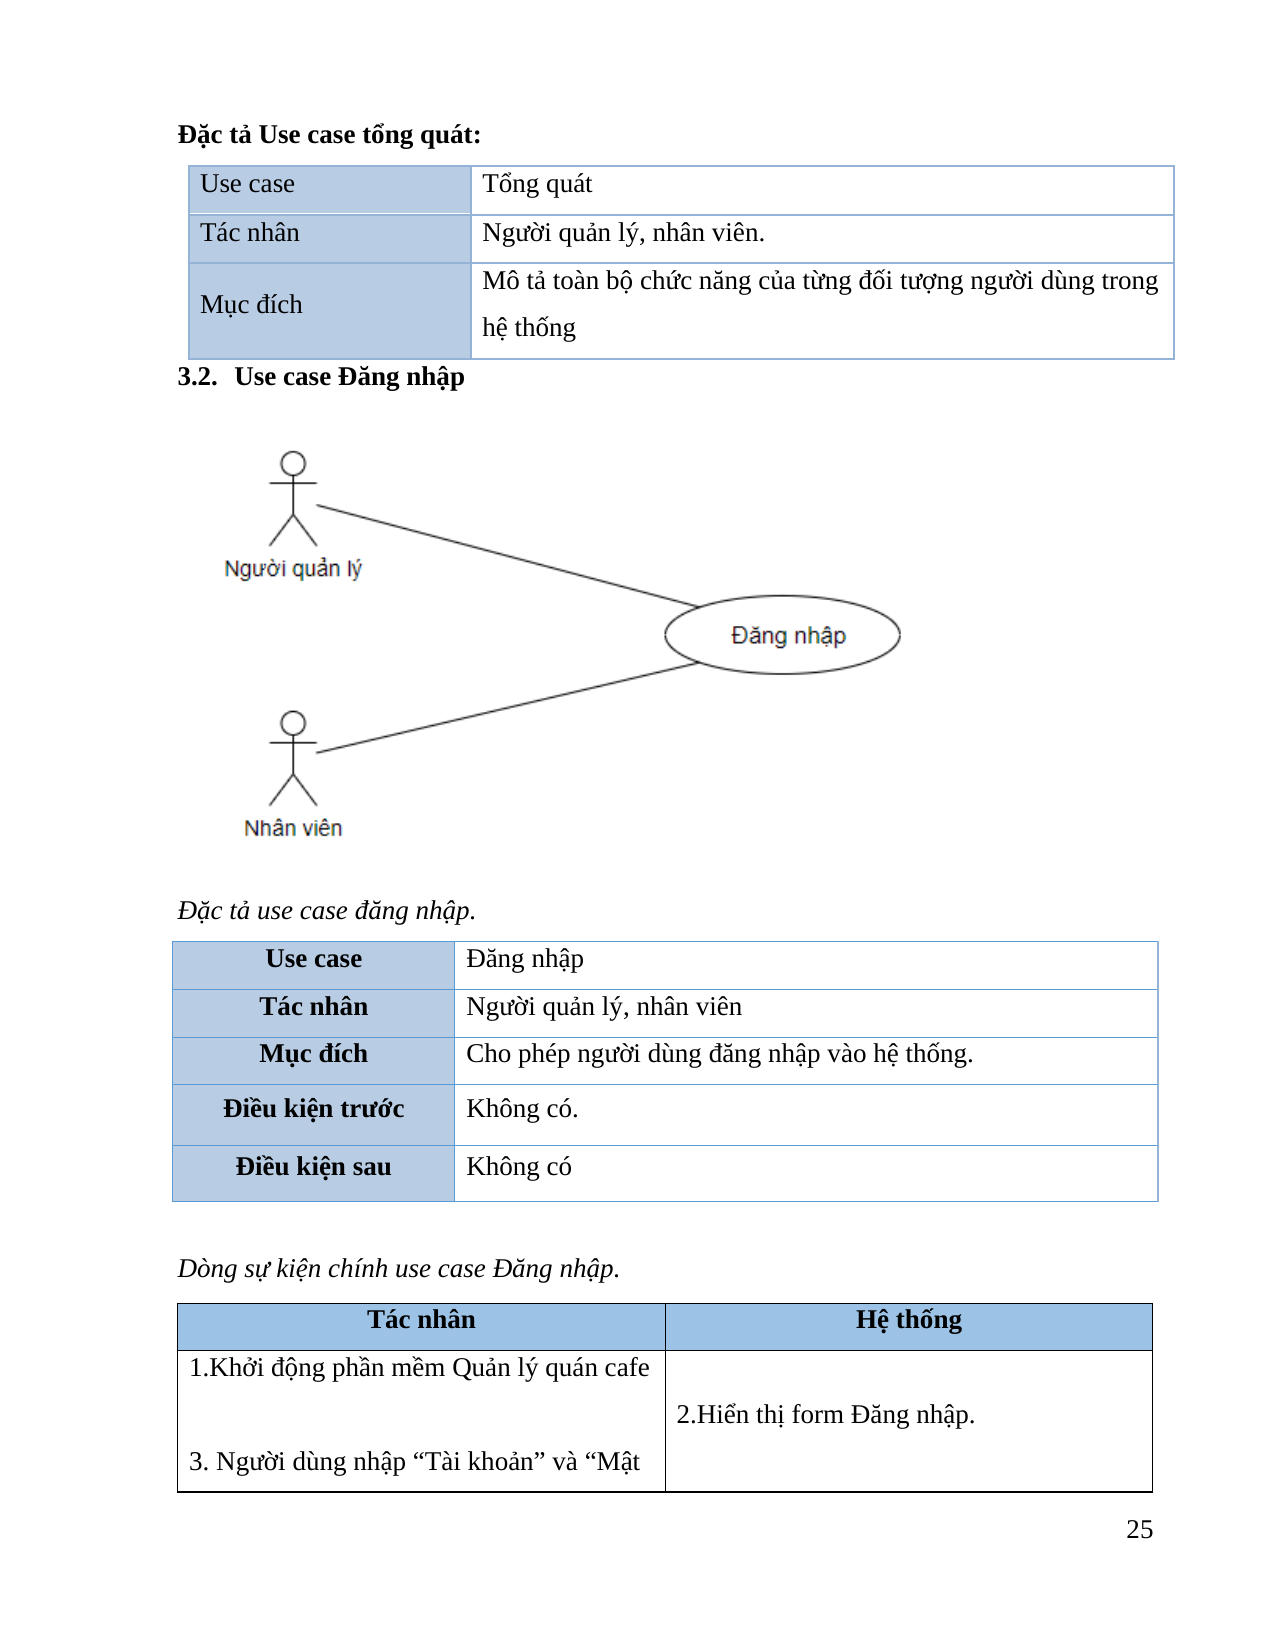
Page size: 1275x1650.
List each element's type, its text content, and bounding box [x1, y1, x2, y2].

table_cell Người quản lý, nhân viên [455, 990, 1157, 1037]
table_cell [666, 1351, 1152, 1491]
subtitle Use case Đăng nhập [177, 360, 1153, 391]
table_header Tác nhân [178, 1304, 665, 1350]
text Dòng sự kiện chính use case Đăng nhập. [177, 1252, 1153, 1283]
table_cell Tác nhân [173, 990, 454, 1037]
table_cell Điều kiện sau [173, 1146, 454, 1201]
table_header Use case [190, 167, 470, 213]
text Đặc tả use case đăng nhập. [177, 894, 1153, 926]
table_cell Không có [455, 1146, 1157, 1201]
table_header Đăng nhập [455, 942, 1157, 989]
table_cell Không có. [455, 1085, 1157, 1145]
table_cell Người quản lý, nhân viên. [472, 216, 1173, 262]
table_header Use case [173, 942, 454, 989]
table_cell Cho phép người dùng đăng nhập vào hệ thống. [455, 1038, 1157, 1084]
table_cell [178, 1351, 665, 1491]
table_cell Mô tả toàn bộ chức năng của từng đối tượng người dùng trong hệ thống [472, 264, 1173, 358]
table_cell Tác nhân [190, 216, 470, 262]
table_cell Điều kiện trước [173, 1085, 454, 1145]
picture [177, 406, 976, 869]
table_header Tổng quát [472, 167, 1173, 213]
text Đặc tả Use case tổng quát: [177, 118, 1153, 149]
table_header Hệ thống [666, 1304, 1152, 1350]
table_cell Mục đích [173, 1038, 454, 1084]
table_cell Mục đích [190, 264, 470, 358]
